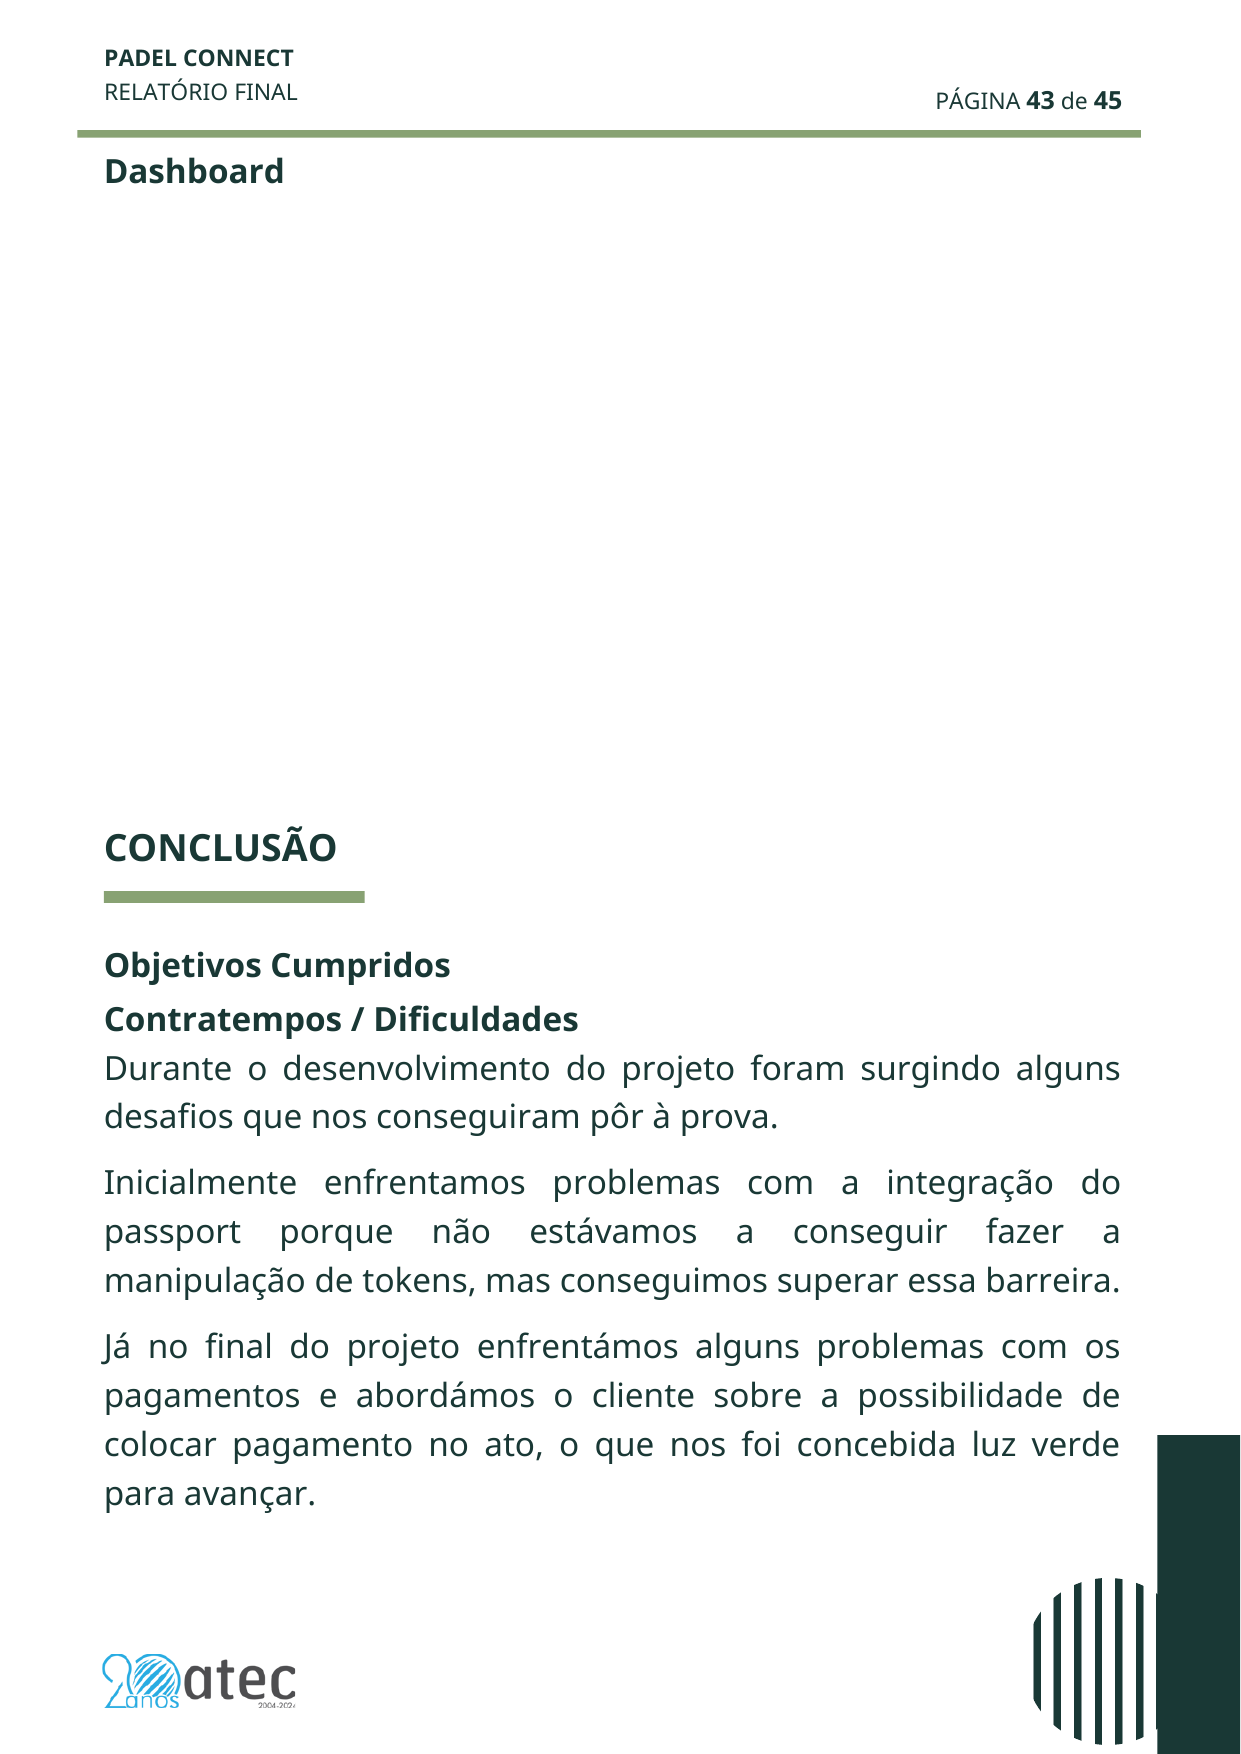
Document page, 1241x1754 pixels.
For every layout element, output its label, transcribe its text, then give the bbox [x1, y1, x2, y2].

text Inicialmente enfrentamos problemas com a integração do passport porque não estávamos a conseguir fazer a manipulação de tokens, mas conseguimos superar essa barreira. [103, 1159, 1122, 1302]
text Durante o desenvolvimento do projeto foram surgindo alguns desafios que nos conseguiram pôr à prova. [103, 1044, 1122, 1139]
subtitle Contratempos / Dificuldades [103, 995, 1122, 1041]
subtitle Objetivos Cumpridos [103, 942, 1122, 988]
picture [1024, 1577, 1157, 1746]
text Já no final do projeto enfrentámos alguns problemas com os pagamentos e abordámos o cliente sobre a possibilidade de colocar pagamento no ato, o que nos foi concebida luz verde para avançar. [103, 1322, 1122, 1515]
picture [102, 1654, 295, 1708]
text Dashboard [103, 147, 1122, 193]
subtitle CONCLUSÃO [103, 821, 1122, 872]
